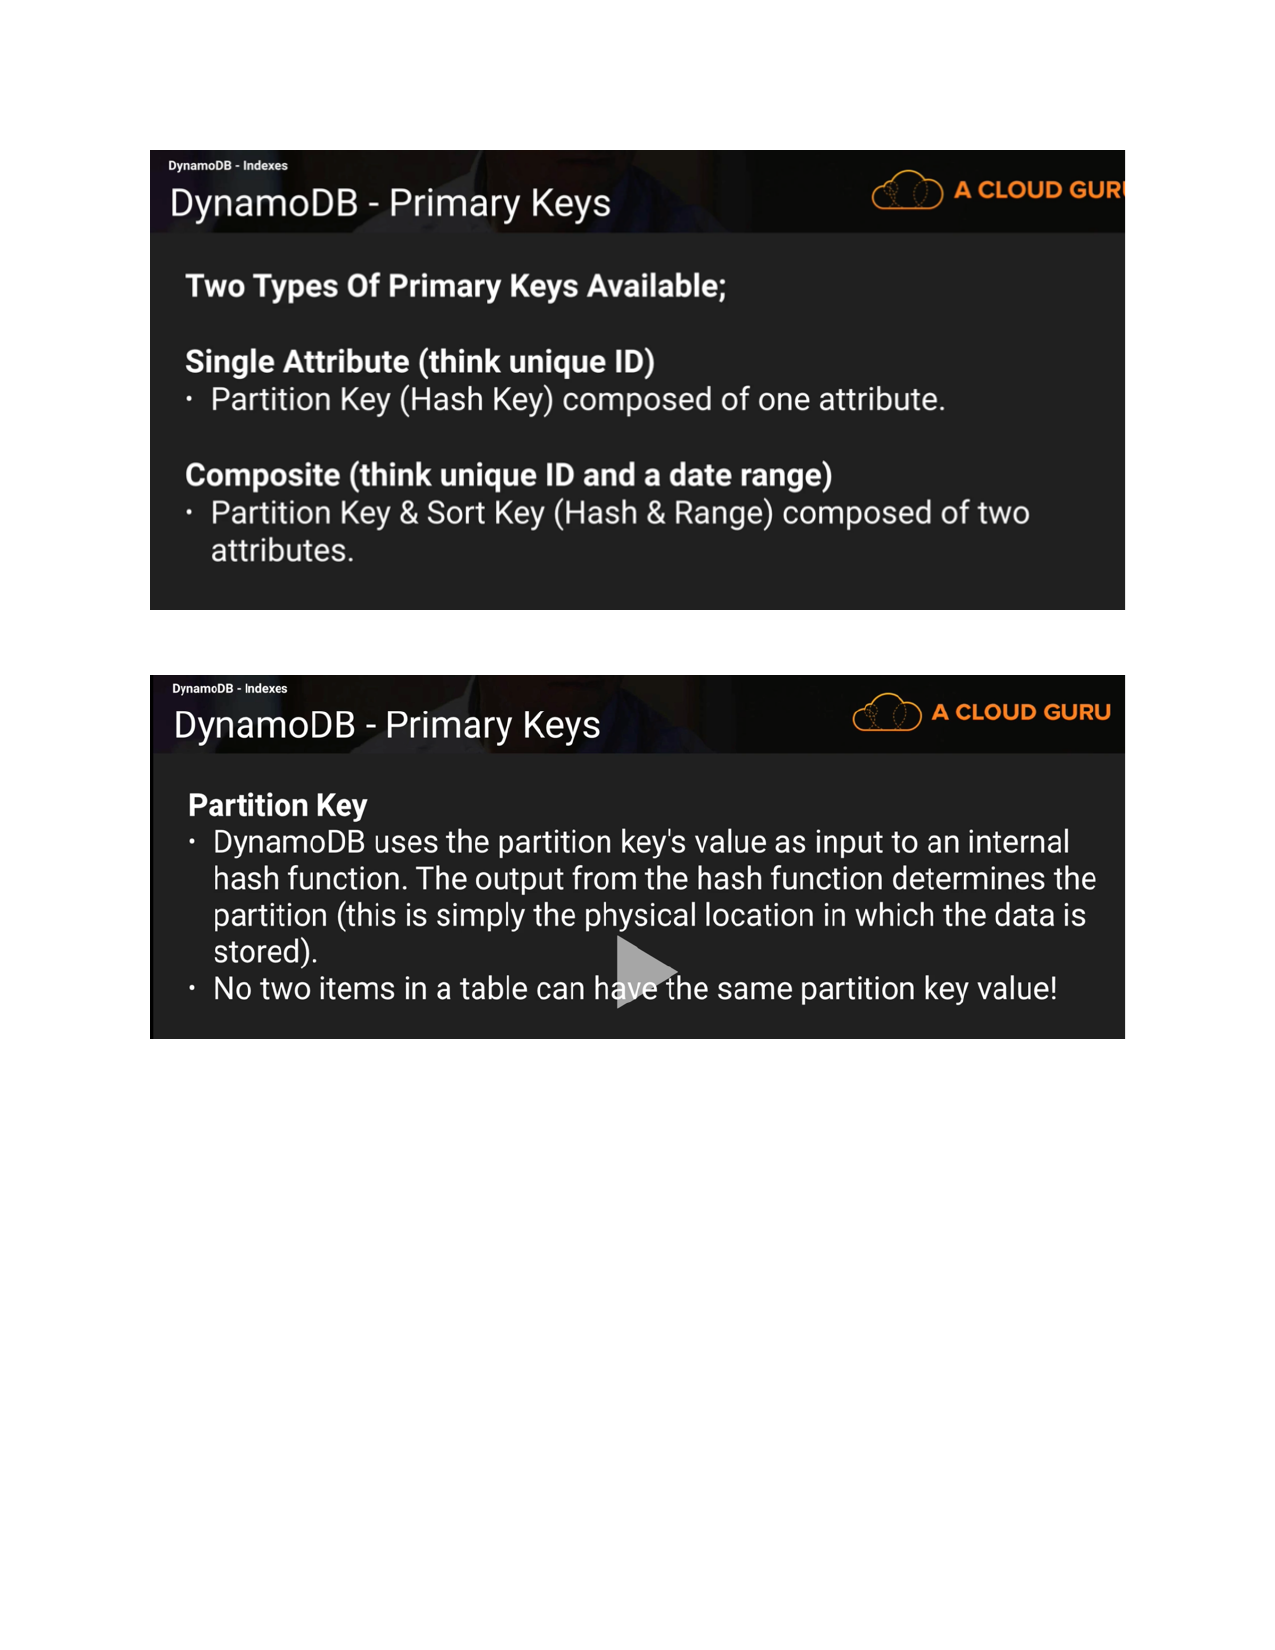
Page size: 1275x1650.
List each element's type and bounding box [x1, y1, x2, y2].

picture [150, 150, 1125, 610]
picture [150, 675, 1125, 1039]
